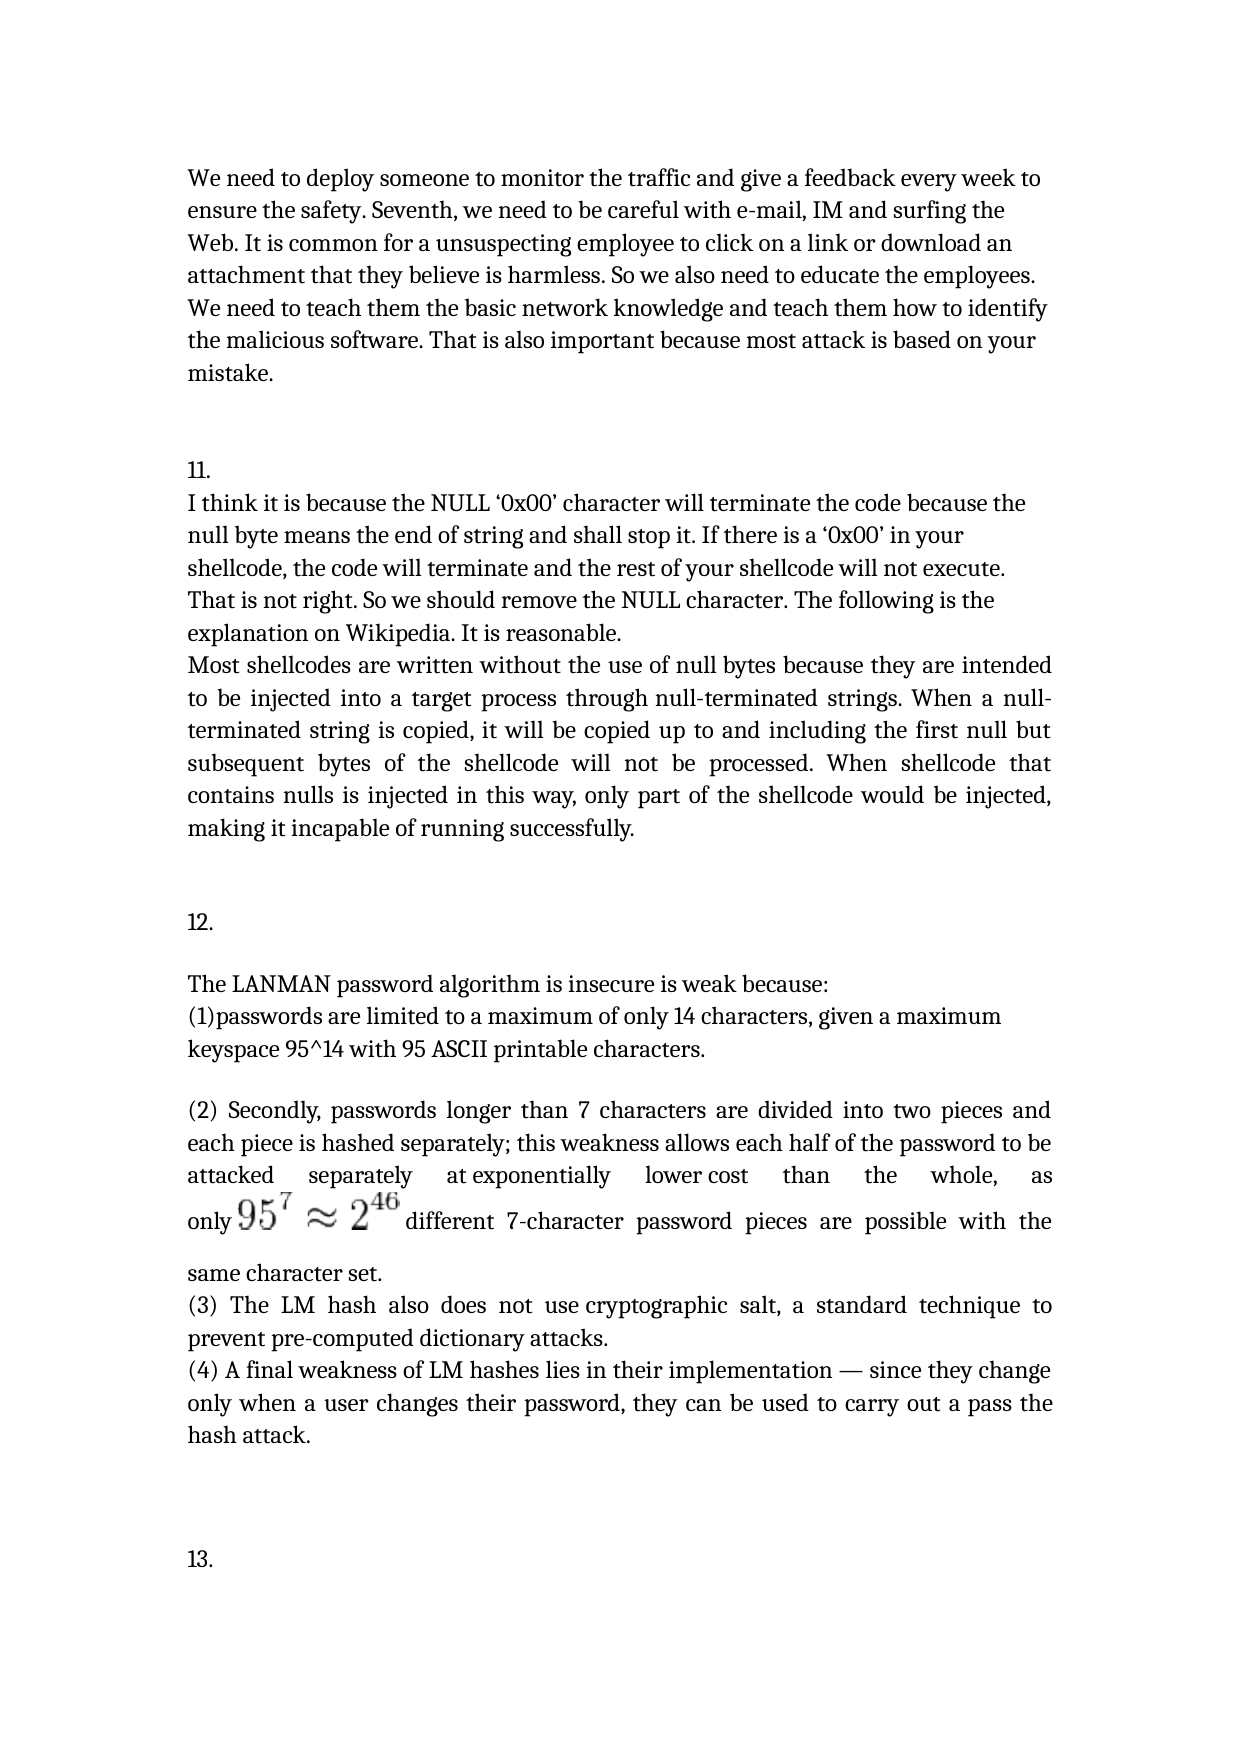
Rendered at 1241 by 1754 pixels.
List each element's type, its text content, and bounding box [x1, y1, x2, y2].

picture [237, 1192, 400, 1230]
text Most shellcodes are written without the use of null bytes because they are intended to be injected into a target process through null-terminated strings. When a null-terminated string is copied, it will be copied up to and including the first null but subsequent bytes of the shellcode will not be processed. When shellcode that contains nulls is injected in this way, only part of the shellcode would be injected, making it incapable of running successfully. [187, 649, 1053, 727]
text The LANMAN password algorithm is insecure is weak because: (1)passwords are limited to a maximum of only 14 characters, given a maximum keyspace 95^14 with 95 ASCII printable characters. [187, 968, 1053, 1065]
text 13. [187, 1543, 1053, 1575]
text (3) The LM hash also does not use cryptographic salt, a standard technique to prevent pre-computed dictionary attacks. [187, 1289, 1053, 1354]
text (4) A final weakness of LM hashes lies in their implementation — since they change only when a user changes their password, they can be used to carry out a pass the hash attack. [187, 1354, 1053, 1452]
text I think it is because the NULL ‘0x00’ character will terminate the code because the null byte means the end of string and shall stop it. If there is a ‘0x00’ in your shellcode, the code will terminate and the rest of your shellcode will not execute. That is not right. So we should remove the NULL character. The following is the explanation on Wikipedia. It is reasonable. [187, 487, 1053, 649]
text 11. [187, 454, 1053, 487]
text (2) Secondly, passwords longer than 7 characters are divided into two pieces and each piece is hashed separately; this weakness allows each half of the password to be attacked separately at exponentially lower cost than the whole, as only different 7-character password pieces are possible with the same character set. [187, 1094, 1053, 1289]
text 12. [187, 906, 1053, 939]
text Most shellcodes are written without the use of null bytes because they are intended to be injected into a target process through null-terminated strings. When a null-terminated string is copied, it will be copied up to and including the first null but subsequent bytes of the shellcode will not be processed. When shellcode that contains nulls is injected in this way, only part of the shellcode would be injected, making it incapable of running successfully. [187, 728, 1053, 844]
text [187, 162, 1053, 389]
